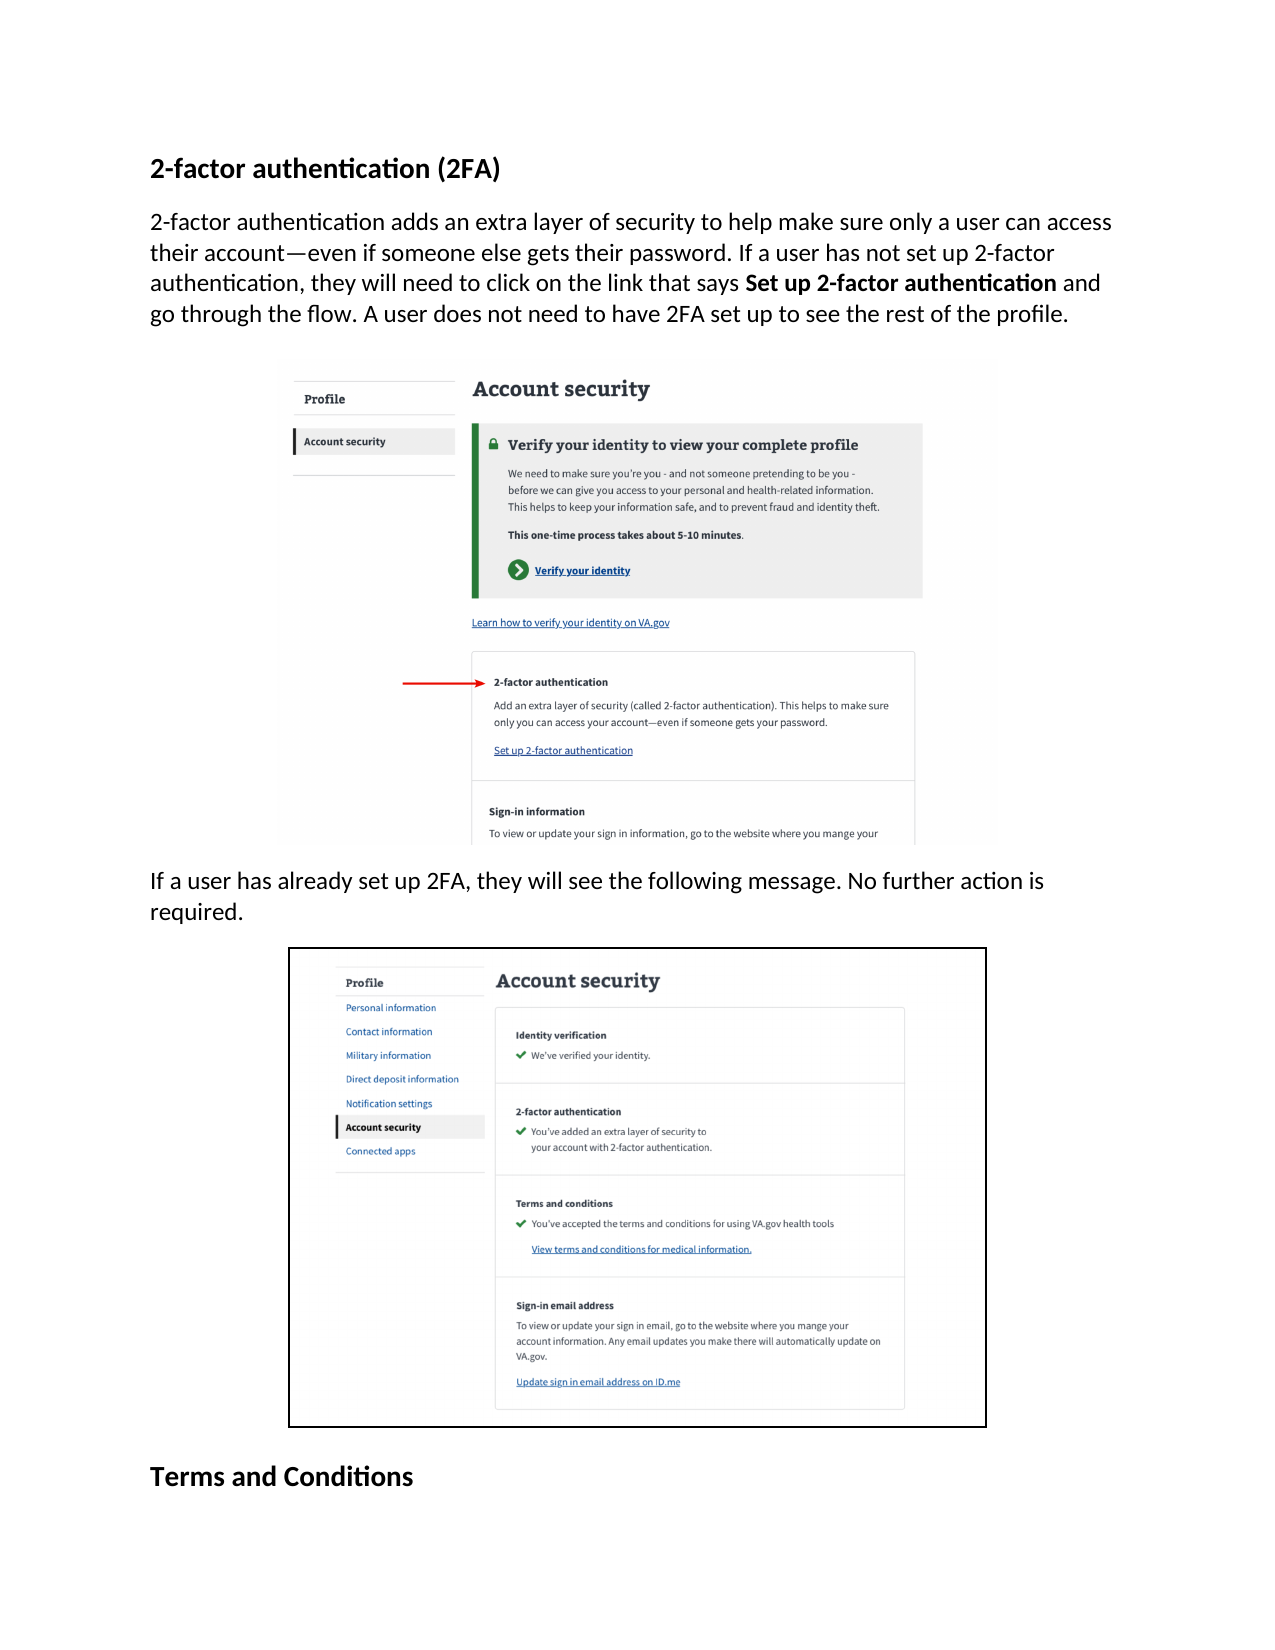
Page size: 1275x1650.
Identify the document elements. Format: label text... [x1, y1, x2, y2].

text Terms and Conditions [150, 1458, 1125, 1494]
picture [277, 359, 998, 845]
text 2-factor authentication adds an extra layer of security to help make sure only a user can access their account—even if someone else gets their password. If a user has not set up 2-factor authentication, they will need to click on the link that says Set up 2-factor authentication and go through the flow. A user does not need to have 2FA set up to see the rest of the profile. [150, 206, 1125, 359]
text If a user has already set up 2FA, they will see the following message. No further action is required. [150, 865, 1125, 926]
text 2-factor authentication (2FA) [150, 150, 1125, 186]
picture [290, 949, 985, 1426]
